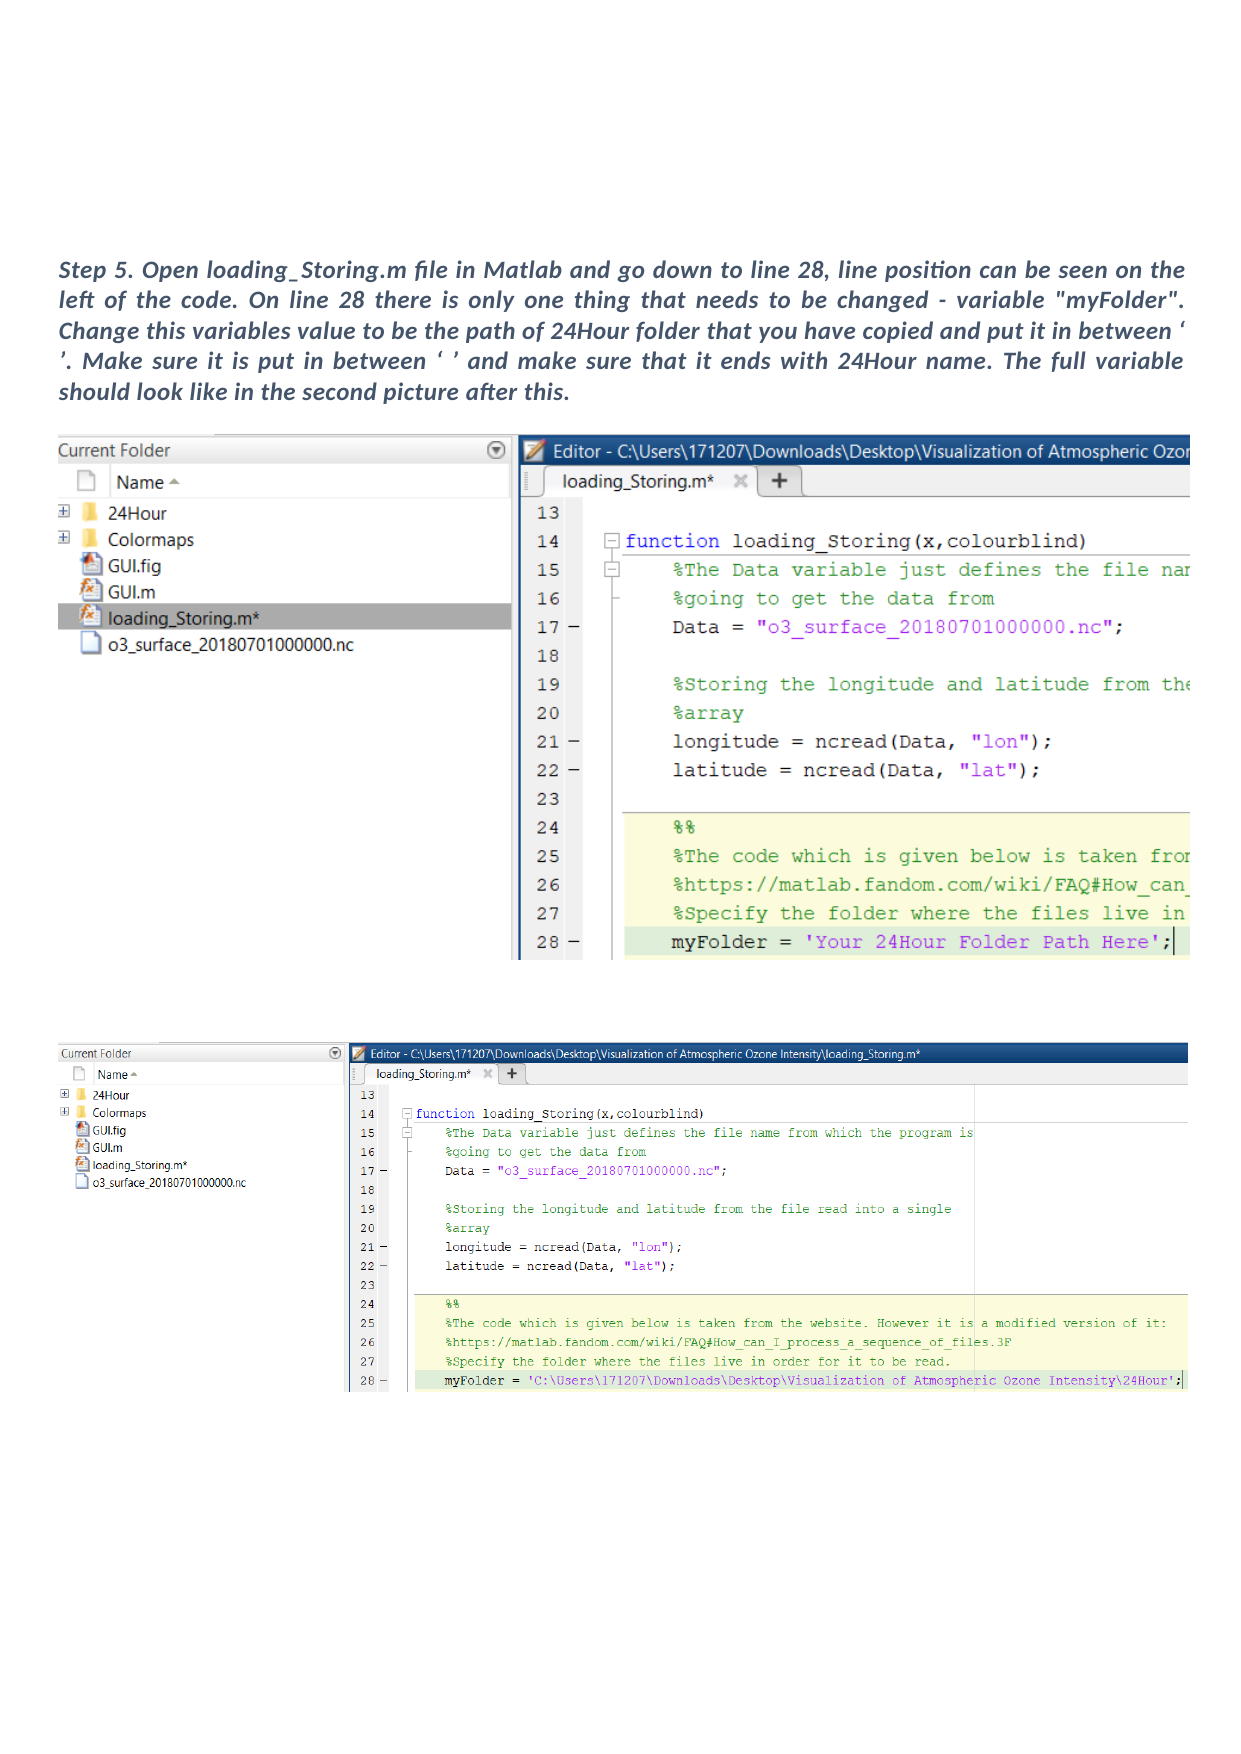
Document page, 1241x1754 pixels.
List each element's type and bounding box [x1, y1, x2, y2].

picture [58, 434, 1190, 960]
picture [58, 1042, 1188, 1392]
